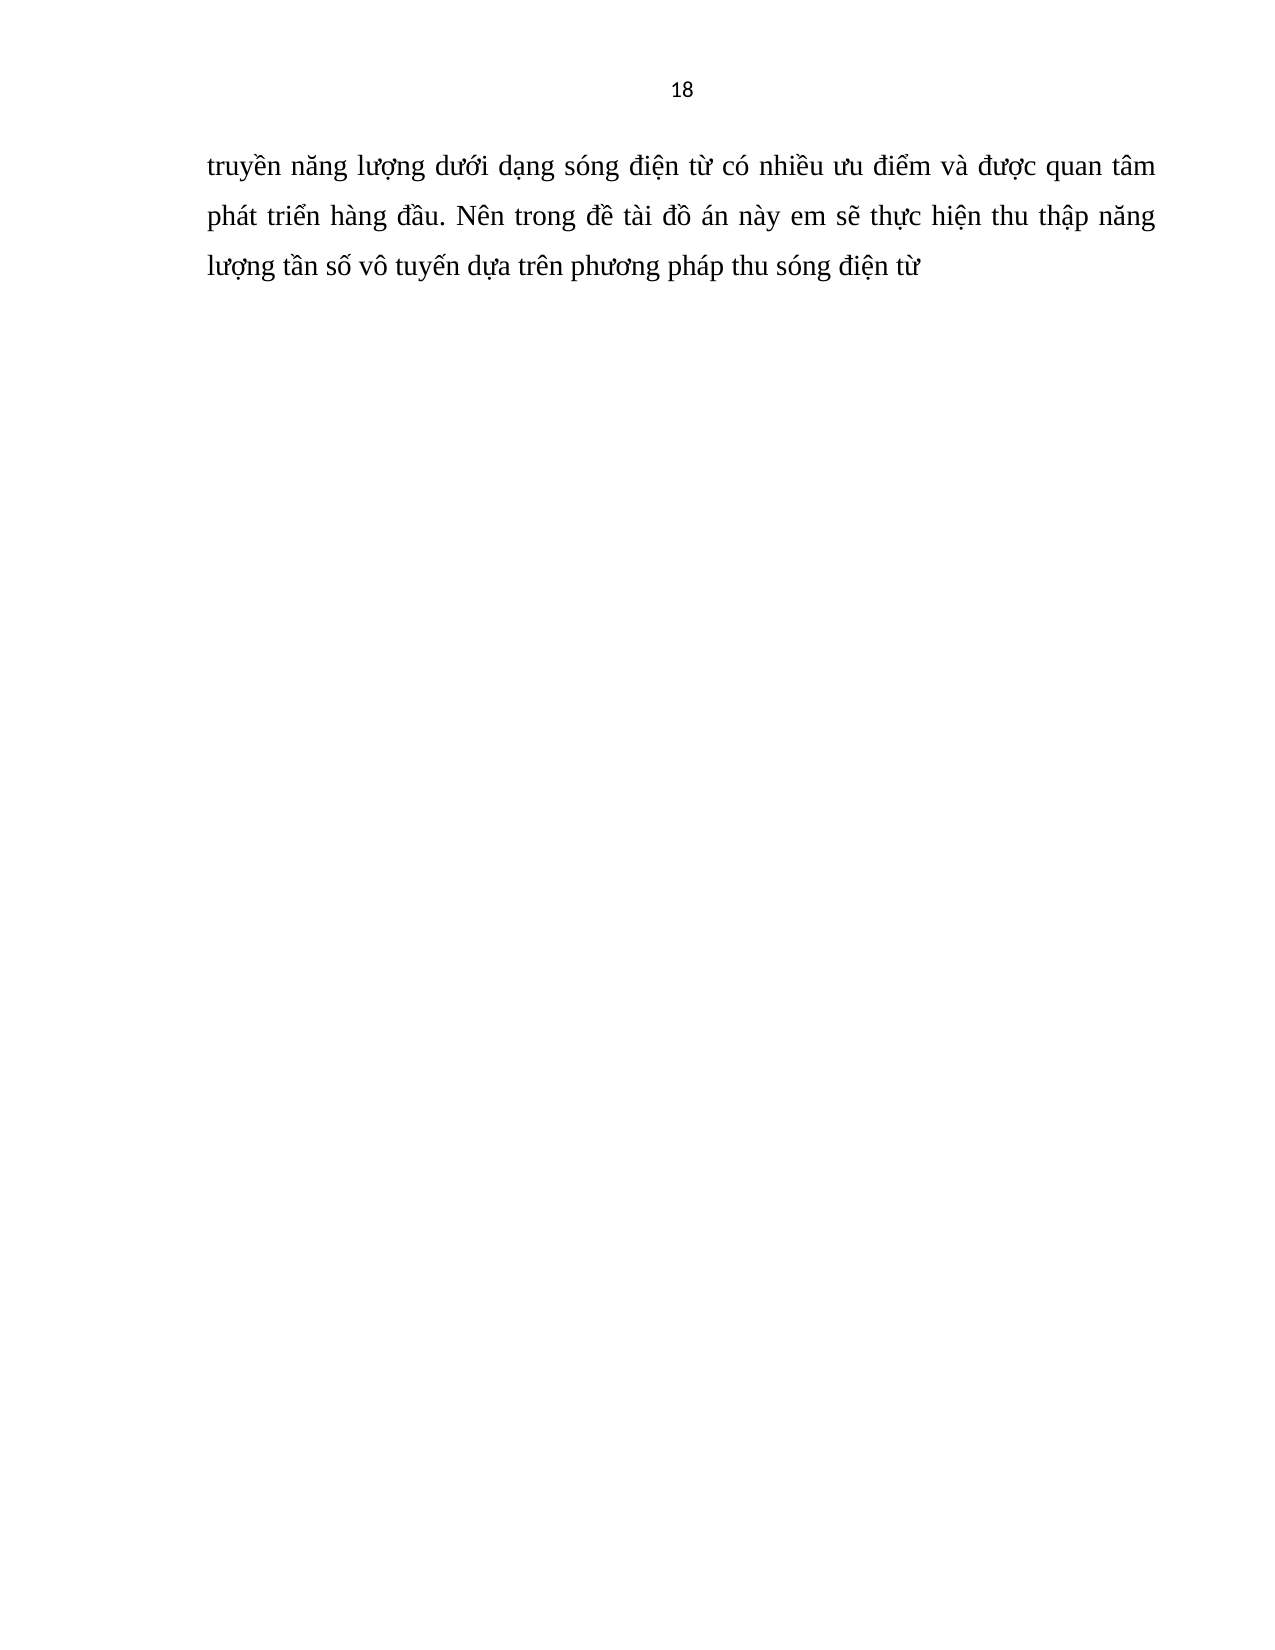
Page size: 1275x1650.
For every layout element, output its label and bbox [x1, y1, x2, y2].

text [207, 148, 1157, 282]
